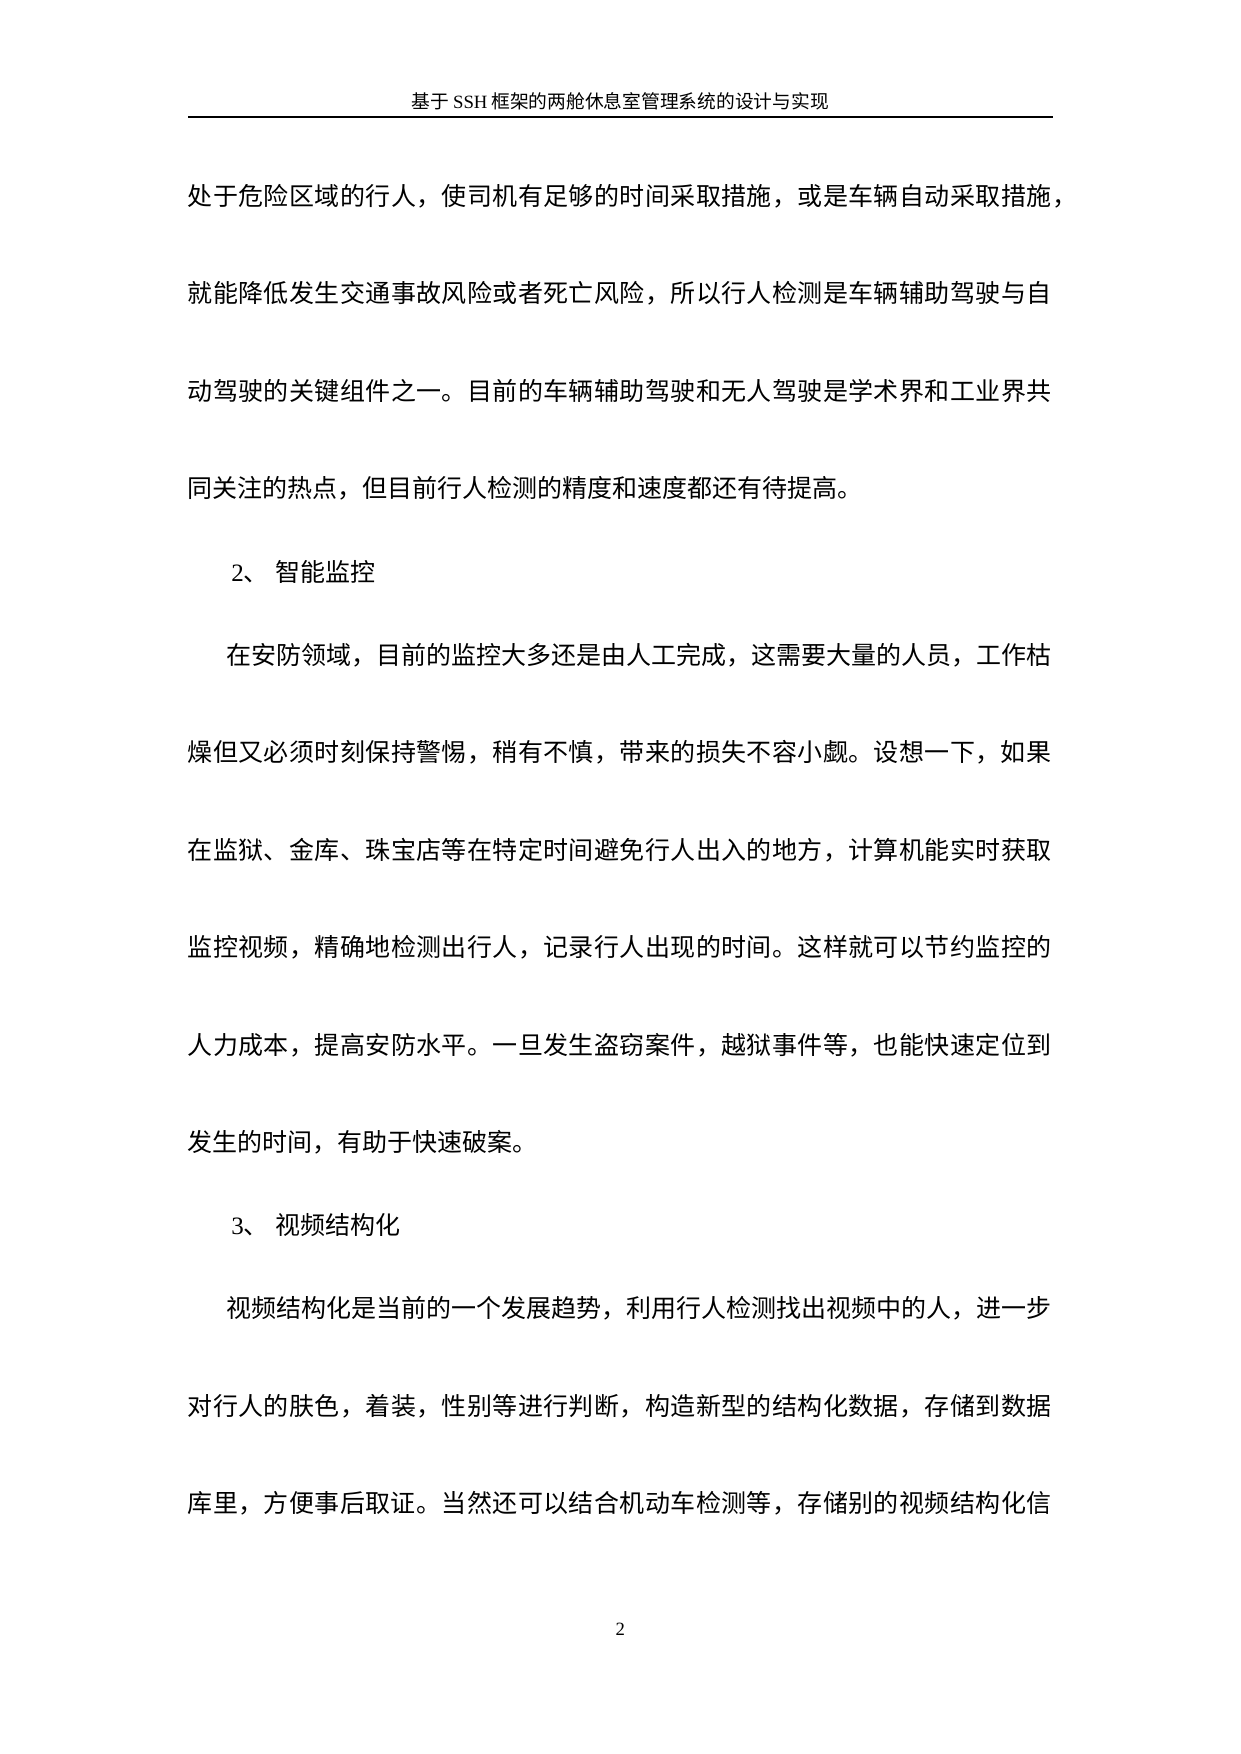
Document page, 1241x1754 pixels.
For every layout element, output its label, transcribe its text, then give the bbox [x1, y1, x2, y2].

list 智能监控 [231, 538, 1053, 603]
text 在安防领域，目前的监控大多还是由人工完成，这需要大量的人员，工作枯燥但又必须时刻保持警惕，稍有不慎，带来的损失不容小觑。设想一下，如果在监狱、金库、珠宝店等在特定时间避免行人出入的地方，计算机能实时获取监控视频，精确地检测出行人，记录行人出现的时间。这样就可以节约监控的人力成本，提高安防水平。一旦发生盗窃案件，越狱事件等，也能快速定位到发生的时间，有助于快速破案。 [187, 621, 1053, 1173]
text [187, 162, 1053, 519]
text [187, 1274, 1053, 1534]
list 视频结构化 [231, 1191, 1053, 1256]
